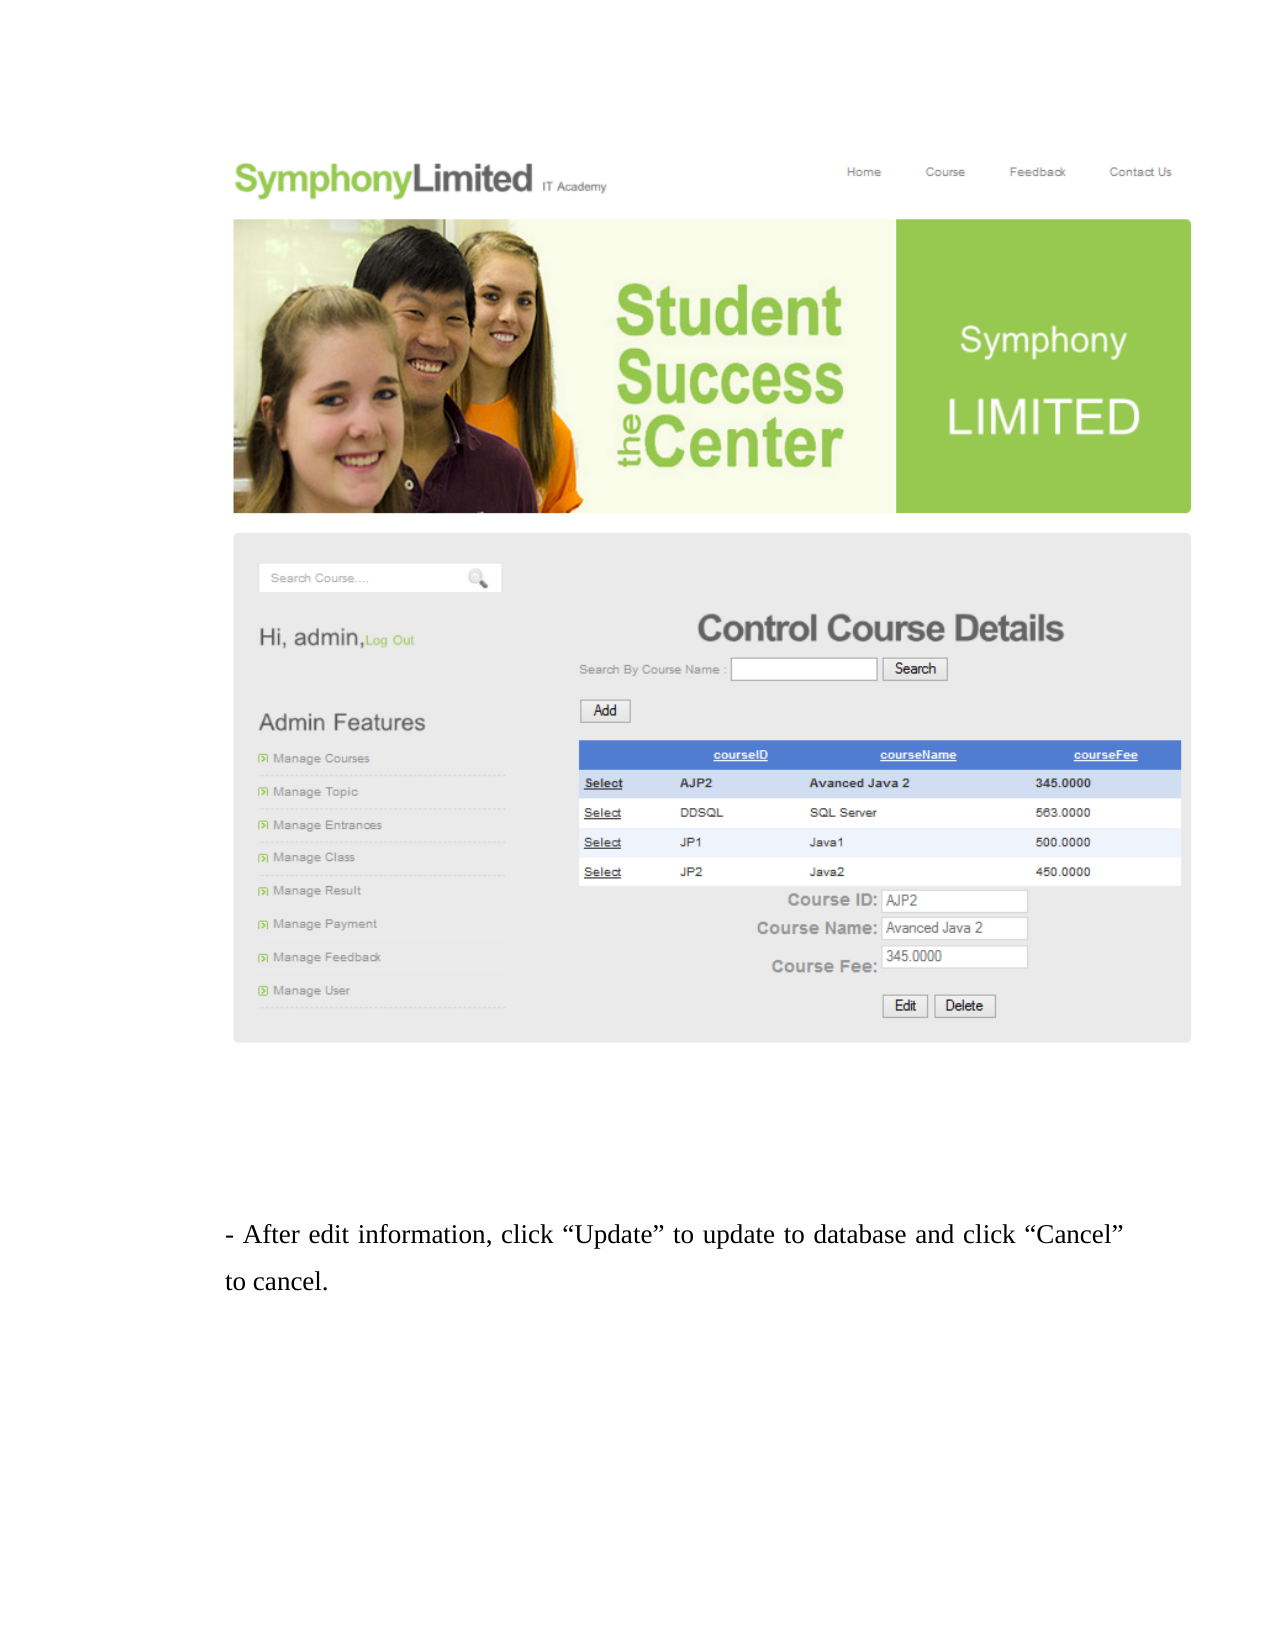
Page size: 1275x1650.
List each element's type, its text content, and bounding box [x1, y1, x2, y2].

text - After edit information, click “Update” to update to database and click “Cancel” to cancel. [225, 1218, 1125, 1296]
picture [225, 150, 1200, 1049]
